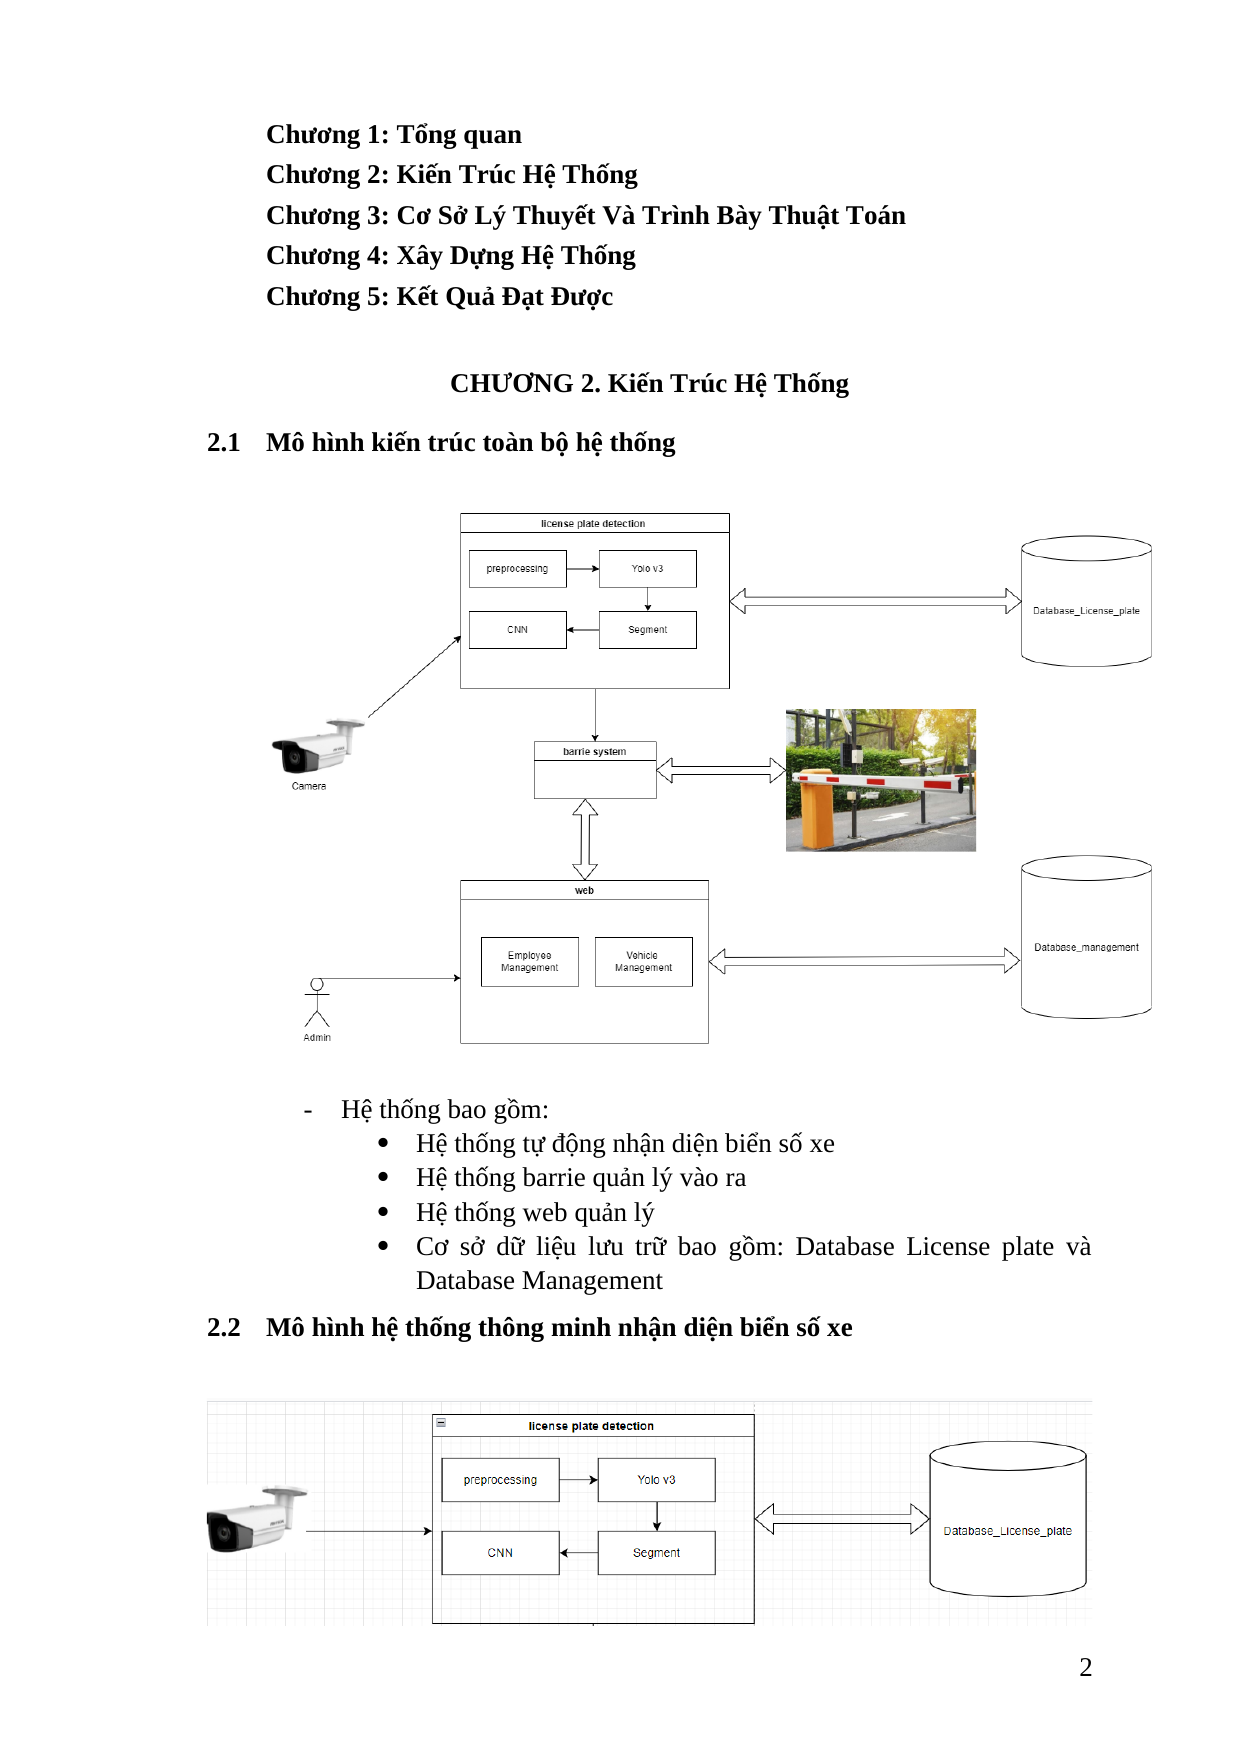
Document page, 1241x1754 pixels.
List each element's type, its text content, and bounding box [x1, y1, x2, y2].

subtitle Kiến Trúc Hệ Thống [207, 367, 1092, 398]
text Chương 4: Xây Dựng Hệ Thống [266, 239, 1092, 271]
list Hệ thống tự động nhận diện biển số xe [378, 1127, 1092, 1158]
list Hệ thống bao gồm: [303, 1093, 1092, 1124]
subtitle Mô hình kiến trúc toàn bộ hệ thống [207, 426, 1092, 457]
picture [206, 1398, 1093, 1626]
subtitle Mô hình hệ thống thông minh nhận diện biển số xe [207, 1311, 1092, 1342]
text Chương 3: Cơ Sở Lý Thuyết Và Trình Bày Thuật Toán [266, 199, 1092, 230]
text Chương 5: Kết Quả Đạt Được [266, 280, 1092, 311]
picture [265, 513, 1152, 1044]
text Chương 1: Tổng quan [266, 118, 1092, 149]
list Hệ thống barrie quản lý vào ra [378, 1161, 1092, 1193]
list Cơ sở dữ liệu lưu trữ bao gồm: Database License plate và Database Management [378, 1230, 1092, 1296]
list Hệ thống web quản lý [378, 1196, 1092, 1227]
text Chương 2: Kiến Trúc Hệ Thống [266, 158, 1092, 190]
